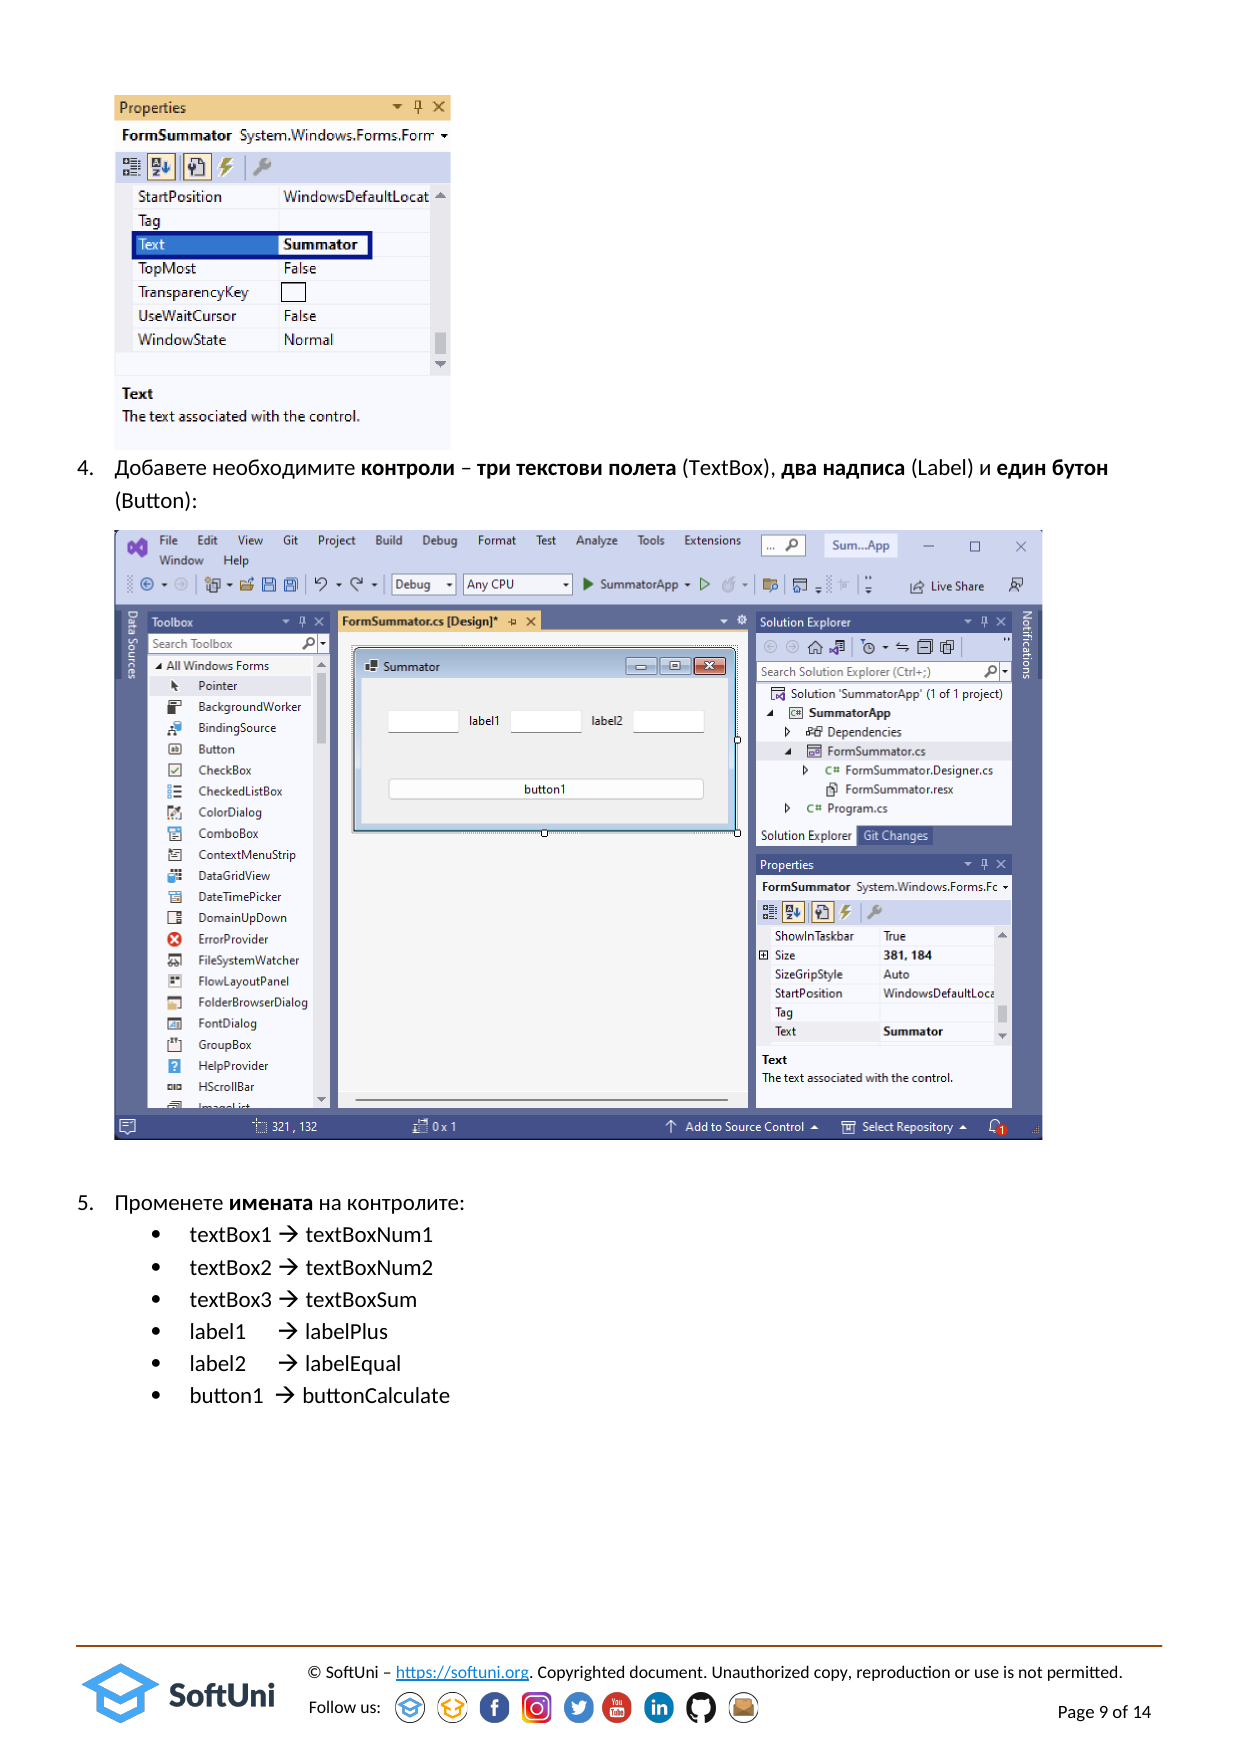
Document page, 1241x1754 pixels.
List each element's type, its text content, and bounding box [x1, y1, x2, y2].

picture [75, 1658, 281, 1729]
list label1 labelPlus [152, 1317, 1163, 1345]
list textBox1 textBoxNum1 [152, 1221, 1163, 1248]
picture [686, 1692, 716, 1723]
picture [644, 1714, 653, 1723]
picture [644, 1692, 653, 1701]
picture [114, 95, 451, 450]
picture [658, 1705, 667, 1714]
list label2 labelEqual [152, 1349, 1163, 1377]
list textBox2 textBoxNum2 [152, 1253, 1163, 1281]
list Променете имената на контролите: [77, 1188, 1163, 1216]
picture [114, 530, 1043, 1140]
picture [522, 1692, 552, 1723]
picture [437, 1692, 468, 1723]
list button1 buttonCalculate [152, 1381, 1163, 1409]
picture [564, 1692, 594, 1723]
picture [479, 1692, 510, 1723]
picture [395, 1692, 425, 1723]
list Добавете необходимите контроли – три текстови полета (TextBox), два надписа (Label) и един бутон (Button): [77, 453, 1163, 514]
picture [728, 1692, 759, 1723]
picture [665, 1692, 674, 1701]
picture [665, 1714, 674, 1723]
picture [602, 1692, 632, 1723]
list textBox3 textBoxSum [152, 1285, 1163, 1313]
